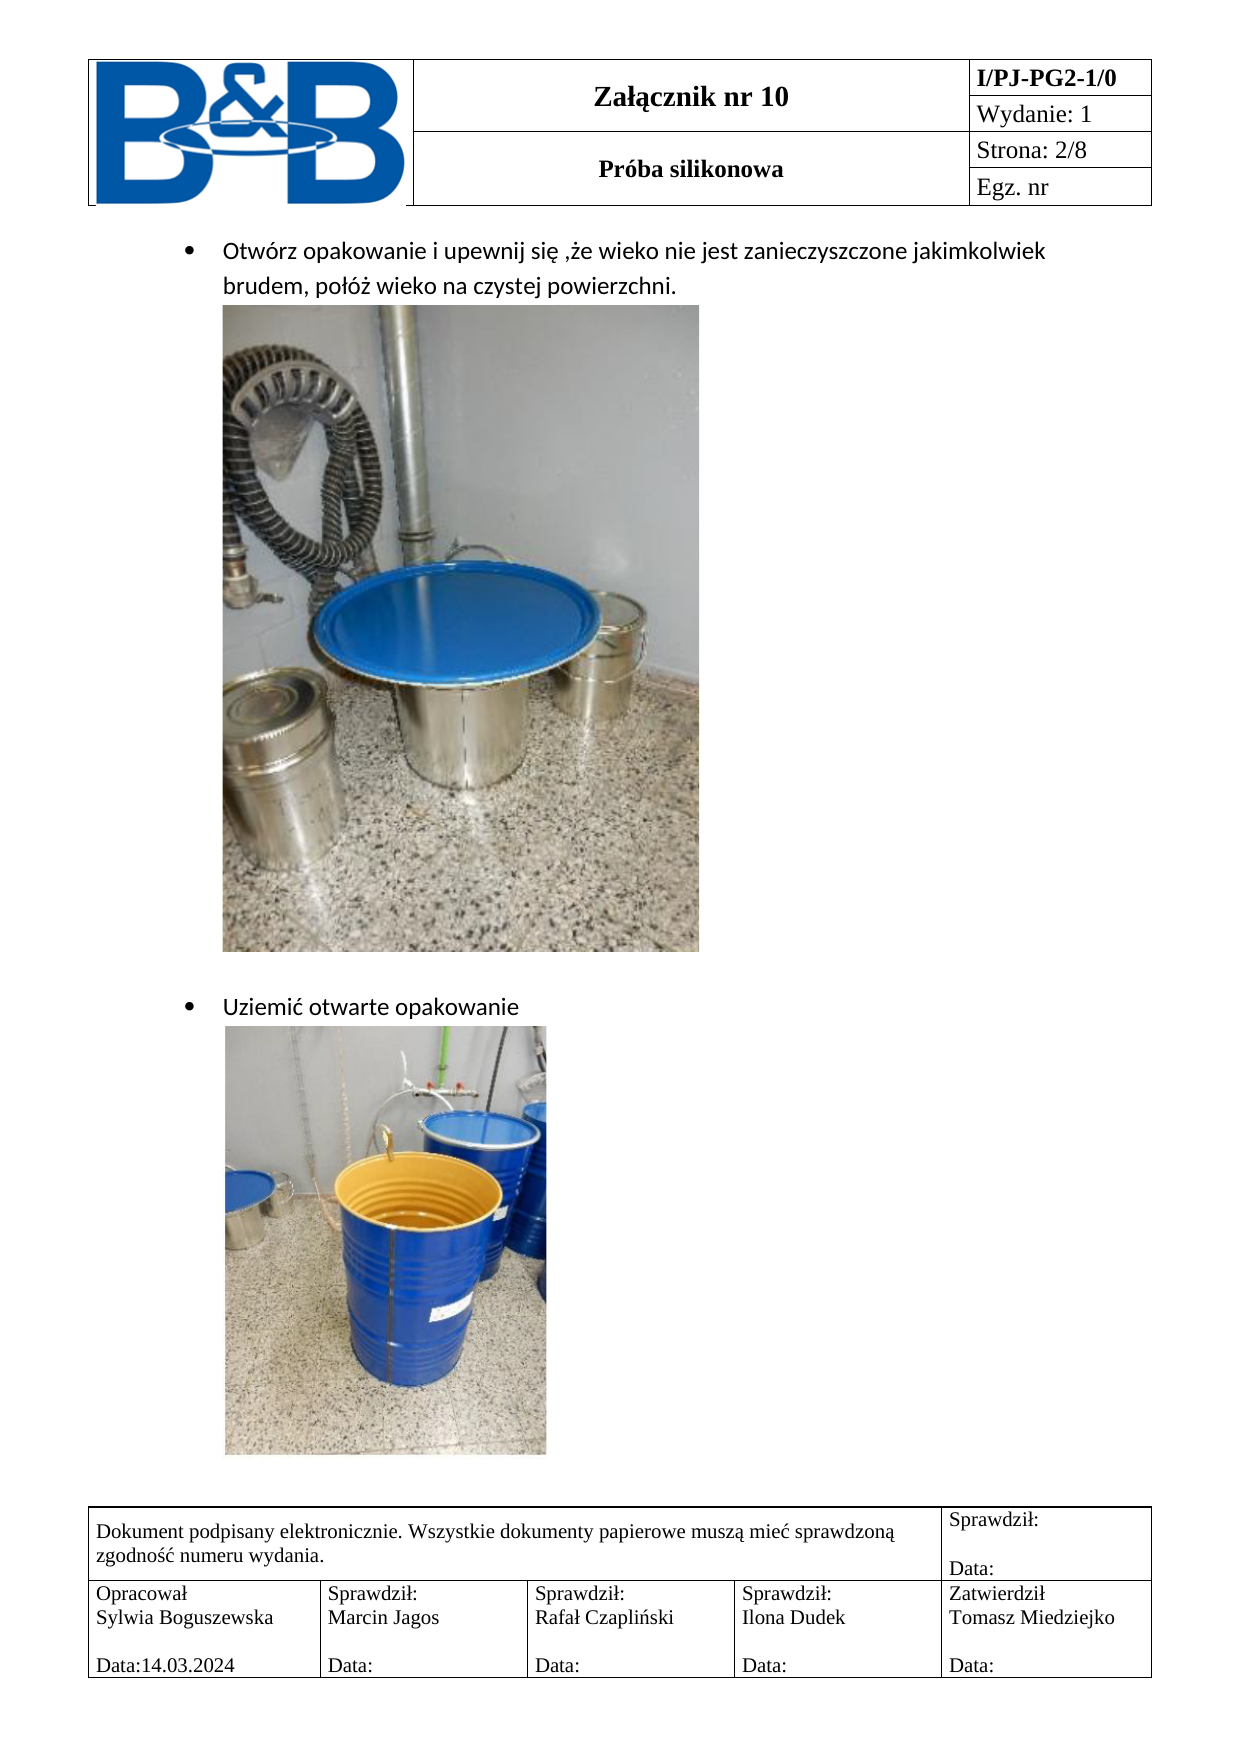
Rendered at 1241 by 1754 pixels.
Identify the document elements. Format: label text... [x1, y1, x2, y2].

list Uziemić otwarte opakowanie [185, 991, 1093, 1022]
picture [222, 305, 700, 952]
list Otwórz opakowanie i upewnij się ,że wieko nie jest zanieczyszczone jakimkolwiek brudem, połóż wieko na czystej powierzchni. [185, 235, 1093, 300]
picture [95, 60, 406, 206]
